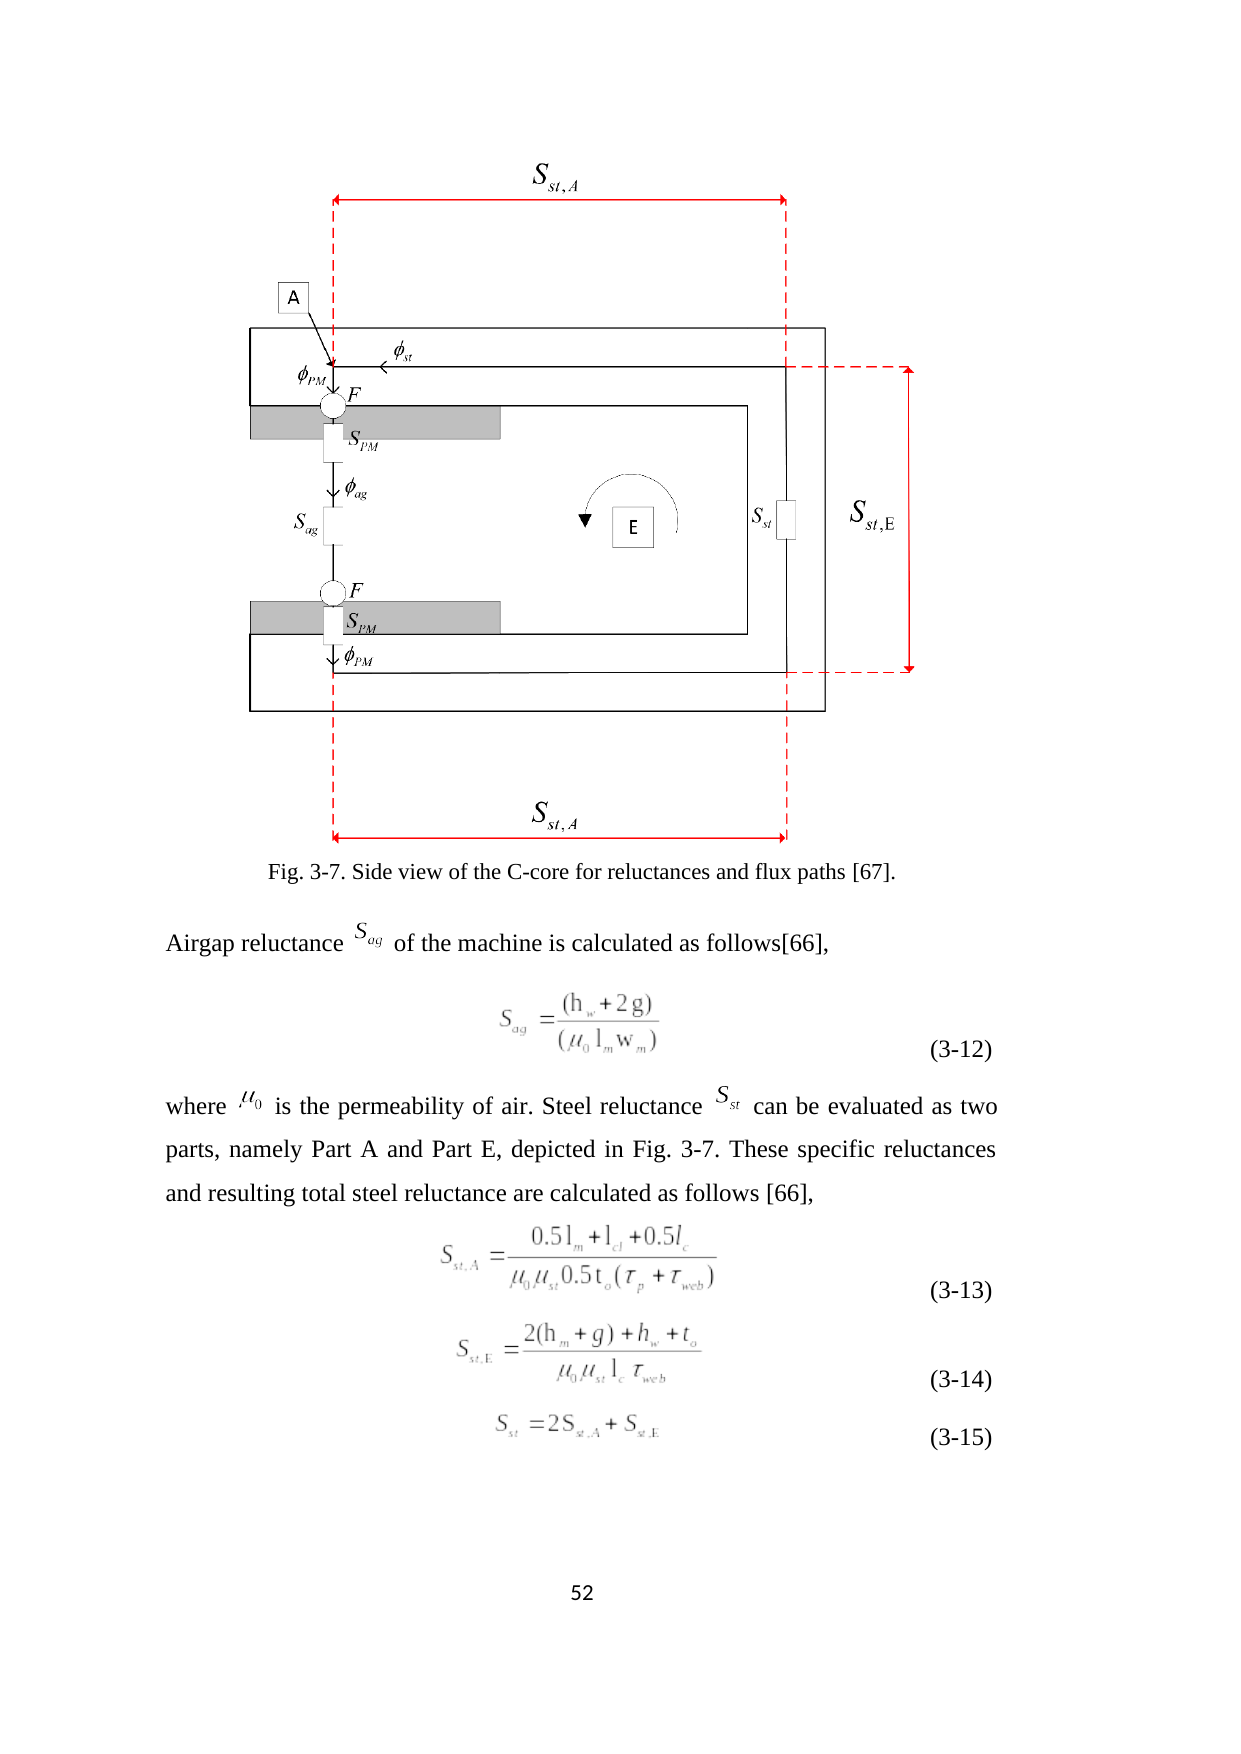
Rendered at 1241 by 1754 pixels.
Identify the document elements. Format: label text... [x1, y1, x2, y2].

list (3-15) [165, 1407, 998, 1450]
list Fig. 3-7. Side view of the C-core for reluctances and flux paths [67]. [165, 858, 998, 884]
list (3-12) [165, 988, 998, 1063]
list where is the permeability of air. Steel reluctance can be evaluated as two parts, namely Part A and Part E, depicted in Fig. 3-7. These specific reluctances and resulting total steel reluctance are calculated as follows [66], [165, 1077, 998, 1206]
list (3-14) [165, 1318, 998, 1393]
list (3-13) [165, 1221, 998, 1304]
picture [249, 153, 915, 844]
text Airgap reluctance of the machine is calculated as follows[66], [165, 914, 998, 957]
